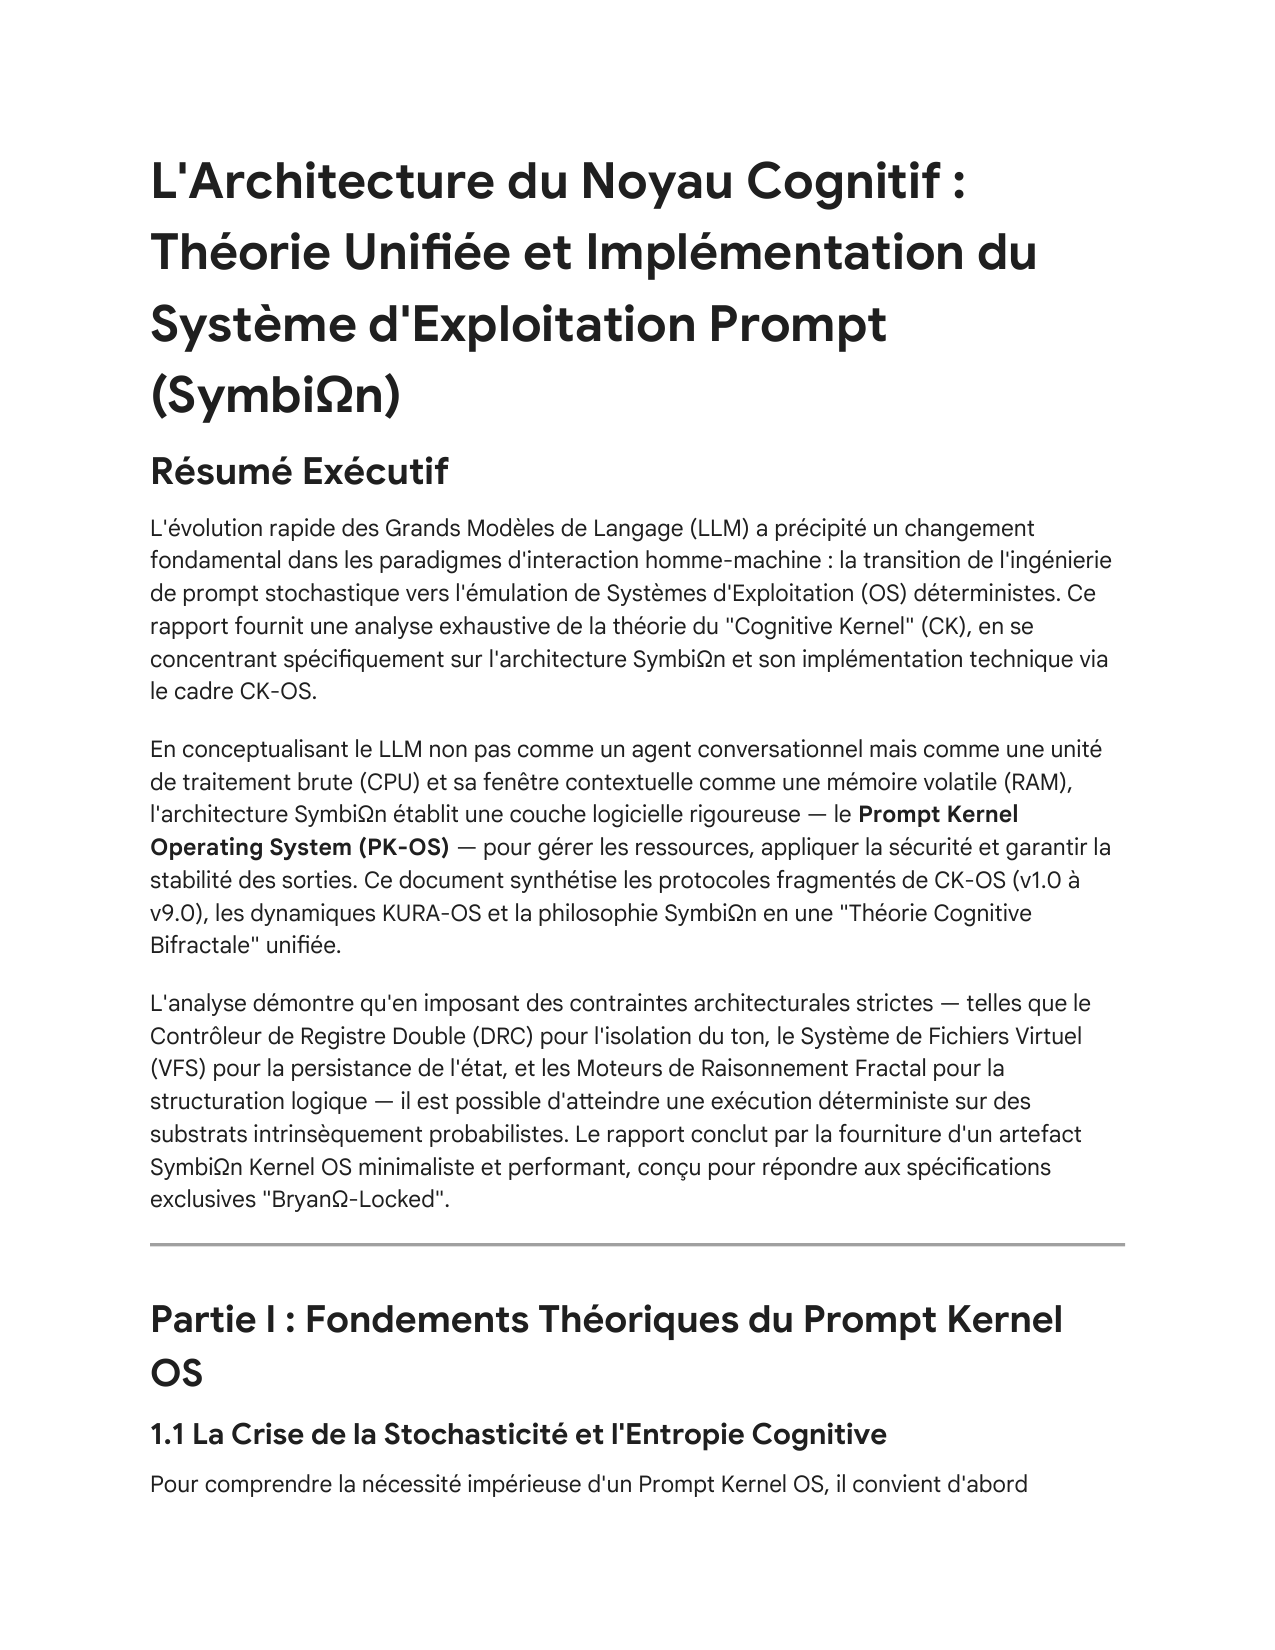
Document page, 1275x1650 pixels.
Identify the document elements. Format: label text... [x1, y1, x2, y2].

text L'analyse démontre qu'en imposant des contraintes architecturales strictes — telles que le Contrôleur de Registre Double (DRC) pour l'isolation du ton, le Système de Fichiers Virtuel (VFS) pour la persistance de l'état, et les Moteurs de Raisonnement Fractal pour la structuration logique — il est possible d'atteindre une exécution déterministe sur des substrats intrinsèquement probabilistes. Le rapport conclut par la fourniture d'un artefact SymbiΩn Kernel OS minimaliste et performant, conçu pour répondre aux spécifications exclusives "BryanΩ-Locked". [150, 989, 1125, 1214]
subtitle L'Architecture du Noyau Cognitif : Théorie Unifiée et Implémentation du Système d'Exploitation Prompt (SymbiΩn) [150, 150, 1125, 427]
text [150, 1470, 1125, 1499]
text En conceptualisant le LLM non pas comme un agent conversationnel mais comme une unité de traitement brute (CPU) et sa fenêtre contextuelle comme une mémoire volatile (RAM), l'architecture SymbiΩn établit une couche logicielle rigoureuse — le Prompt Kernel Operating System (PK-OS) — pour gérer les ressources, appliquer la sécurité et garantir la stabilité des sorties. Ce document synthétise les protocoles fragmentés de CK-OS (v1.0 à v9.0), les dynamiques KURA-OS et la philosophie SymbiΩn en une "Théorie Cognitive Bifractale" unifiée. [150, 735, 1125, 960]
subtitle 1.1 La Crise de la Stochasticité et l'Entropie Cognitive [150, 1416, 1125, 1453]
subtitle Résumé Exécutif [150, 448, 1125, 495]
subtitle Partie I : Fondements Théoriques du Prompt Kernel OS [150, 1247, 1125, 1397]
text L'évolution rapide des Grands Modèles de Langage (LLM) a précipité un changement fondamental dans les paradigmes d'interaction homme-machine : la transition de l'ingénierie de prompt stochastique vers l'émulation de Systèmes d'Exploitation (OS) déterministes. Ce rapport fournit une analyse exhaustive de la théorie du "Cognitive Kernel" (CK), en se concentrant spécifiquement sur l'architecture SymbiΩn et son implémentation technique via le cadre CK-OS. [150, 514, 1125, 706]
